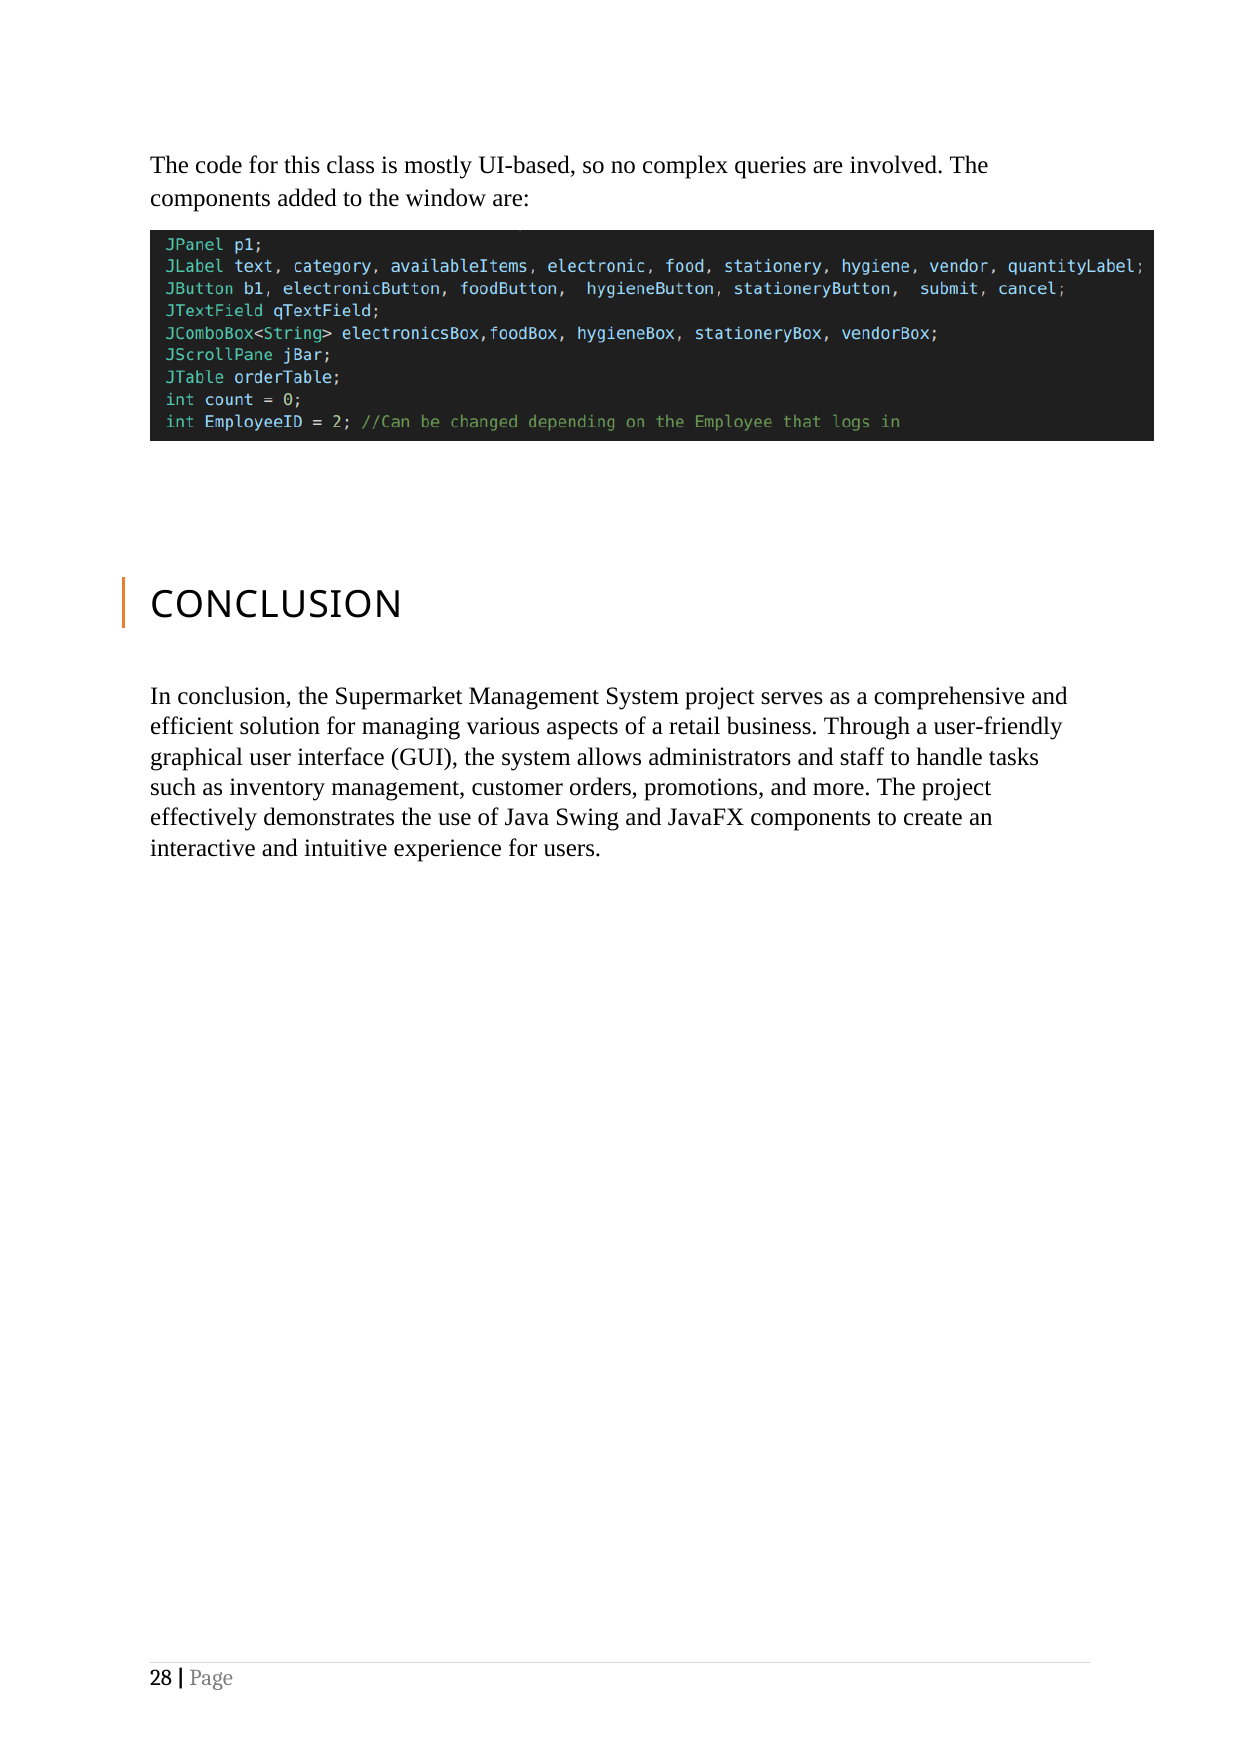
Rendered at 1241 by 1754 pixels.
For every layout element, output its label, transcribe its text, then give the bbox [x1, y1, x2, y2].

subtitle ConCLUSION [125, 577, 1090, 628]
text The code for this class is mostly UI-based, so no complex queries are involved. The components added to the window are: [150, 150, 1090, 211]
text In conclusion, the Supermarket Management System project serves as a comprehensive and efficient solution for managing various aspects of a retail business. Through a user-friendly graphical user interface (GUI), the system allows administrators and staff to handle tasks such as inventory management, customer orders, promotions, and more. The project effectively demonstrates the use of Java Swing and JavaFX components to create an interactive and intuitive experience for users. [150, 681, 1090, 862]
picture [150, 230, 1154, 441]
